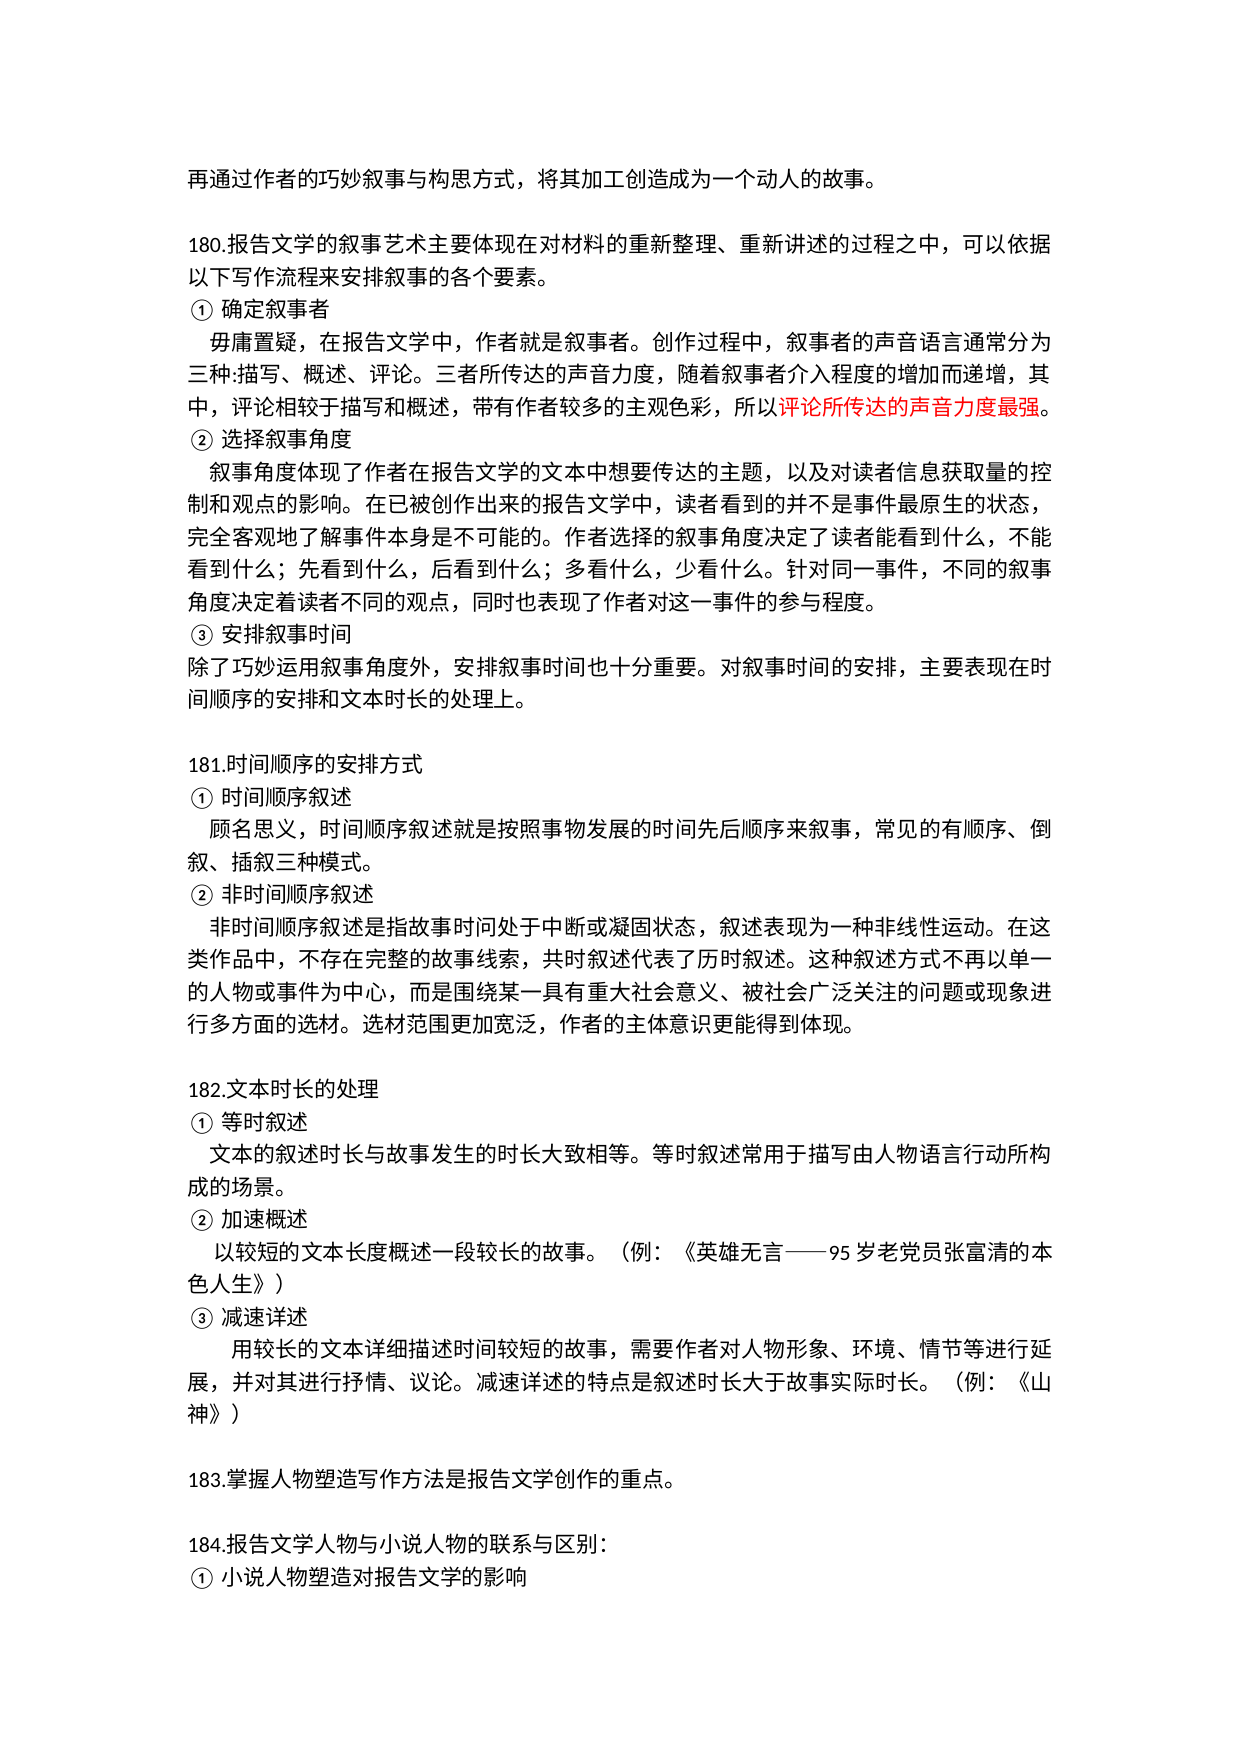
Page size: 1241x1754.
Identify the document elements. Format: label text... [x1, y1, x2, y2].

text 用较长的文本详细描述时间较短的故事，需要作者对人物形象、环境、情节等进行延展，并对其进行抒情、议论。减速详述的特点是叙述时长大于故事实际时长。（例：《山神》） [187, 1332, 1053, 1429]
text ②选择叙事角度 [187, 422, 1053, 454]
text ③安排叙事时间 [187, 617, 1053, 649]
text 顾名思义，时间顺序叙述就是按照事物发展的时间先后顺序来叙事，常见的有顺序、倒叙、插叙三种模式。 [187, 812, 1053, 877]
text 181.时间顺序的安排方式 [187, 747, 1053, 779]
text ③减速详述 [187, 1299, 1053, 1332]
text 182.文本时长的处理 [187, 1072, 1053, 1104]
text 180.报告文学的叙事艺术主要体现在对材料的重新整理、重新讲述的过程之中，可以依据以下写作流程来安排叙事的各个要素。 [187, 227, 1053, 292]
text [187, 162, 1053, 194]
text ②加速概述 [187, 1202, 1053, 1234]
text ①小说人物塑造对报告文学的影响 [187, 1559, 1053, 1592]
text 非时间顺序叙述是指故事时问处于中断或凝固状态，叙述表现为一种非线性运动。在这类作品中，不存在完整的故事线索，共时叙述代表了历时叙述。这种叙述方式不再以单一的人物或事件为中心，而是围绕某一具有重大社会意义、被社会广泛关注的问题或现象进行多方面的选材。选材范围更加宽泛，作者的主体意识更能得到体现。 [187, 909, 1053, 1039]
text 叙事角度体现了作者在报告文学的文本中想要传达的主题，以及对读者信息获取量的控制和观点的影响。在已被创作出来的报告文学中，读者看到的并不是事件最原生的状态，完全客观地了解事件本身是不可能的。作者选择的叙事角度决定了读者能看到什么，不能看到什么；先看到什么，后看到什么；多看什么，少看什么。针对同一事件，不同的叙事角度决定着读者不同的观点，同时也表现了作者对这一事件的参与程度。 [187, 454, 1053, 617]
text 除了巧妙运用叙事角度外，安排叙事时间也十分重要。对叙事时间的安排，主要表现在时间顺序的安排和文本时长的处理上。 [187, 649, 1053, 714]
text 文本的叙述时长与故事发生的时长大致相等。等时叙述常用于描写由人物语言行动所构成的场景。 [187, 1137, 1053, 1202]
text 184.报告文学人物与小说人物的联系与区别： [187, 1527, 1053, 1559]
text ①时间顺序叙述 [187, 779, 1053, 812]
text 以较短的文本长度概述一段较长的故事。（例：《英雄无言——95岁老党员张富清的本色人生》） [187, 1234, 1053, 1299]
text ①确定叙事者 [187, 292, 1053, 324]
text 毋庸置疑，在报告文学中，作者就是叙事者。创作过程中，叙事者的声音语言通常分为三种:描写、概述、评论。三者所传达的声音力度，随着叙事者介入程度的增加而递增，其中，评论相较于描写和概述，带有作者较多的主观色彩，所以评论所传达的声音力度最强。 [187, 324, 1053, 422]
text ①等时叙述 [187, 1104, 1053, 1137]
text ②非时间顺序叙述 [187, 877, 1053, 909]
text 183.掌握人物塑造写作方法是报告文学创作的重点。 [187, 1462, 1053, 1494]
